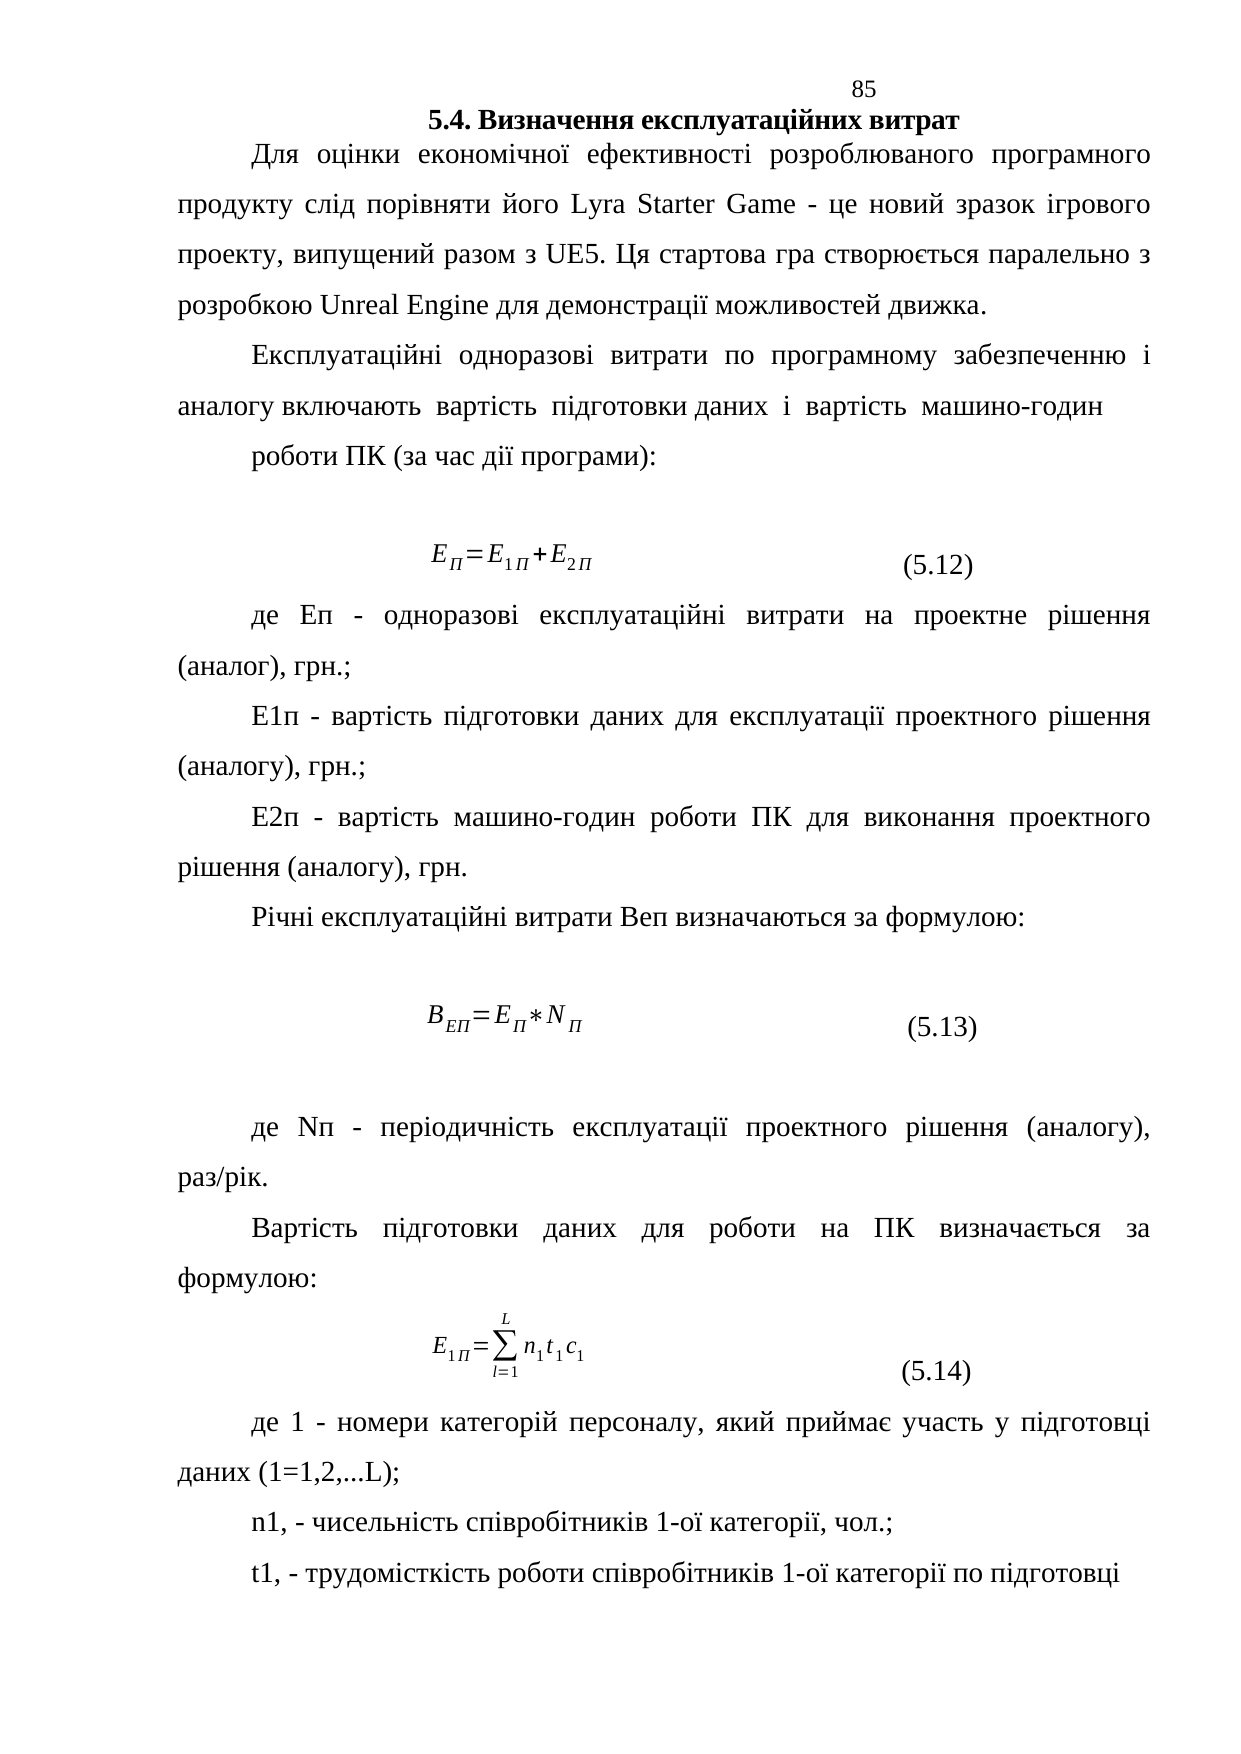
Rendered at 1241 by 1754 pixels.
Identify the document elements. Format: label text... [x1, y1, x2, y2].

text Експлуатаційні одноразові витрати по програмному забезпеченню і аналогу включають вартість підготовки даних і вартість машино-годин [177, 337, 1152, 421]
text t1, - трудомісткість роботи співробітників 1-ої категорії по підготовці [177, 1555, 1152, 1588]
text роботи ПК (за час дії програми): [177, 438, 1152, 471]
text де Еп - одноразові експлуатаційні витрати на проектне рішення (аналог), грн.; [177, 597, 1152, 681]
text (5.13) [177, 1000, 1152, 1042]
text де 1 - номери категорій персоналу, який приймає участь у підготовці даних (1=1,2,...L); [177, 1404, 1152, 1488]
text n1, - чисельність співробітників 1-ої категорії, чол.; [177, 1504, 1152, 1538]
text (5.12) [177, 538, 1152, 581]
text Е1п - вартість підготовки даних для експлуатації проектного рішення (аналогу), грн.; [177, 698, 1152, 782]
text (5.14) [177, 1311, 1152, 1387]
text 5.4. Визначення експлуатаційних витрат [177, 102, 1152, 136]
text Е2п - вартість машино-годин роботи ПК для виконання проектного рішення (аналогу), грн. [177, 799, 1152, 883]
text Вартість підготовки даних для роботи на ПК визначається за формулою: [177, 1210, 1152, 1294]
text Річні експлуатаційні витрати Веп визначаються за формулою: [177, 899, 1152, 933]
text де Nп - періодичність експлуатації проектного рішення (аналогу), раз/рік. [177, 1109, 1152, 1193]
text Для оцінки економічної ефективності розроблюваного програмного продукту слід порівняти його Lyra Starter Game - це новий зразок ігрового проекту, випущений разом з UE5. Ця стартова гра створюється паралельно з розробкою Unreal Engine для демонстрації можливостей движка. [177, 136, 1152, 321]
